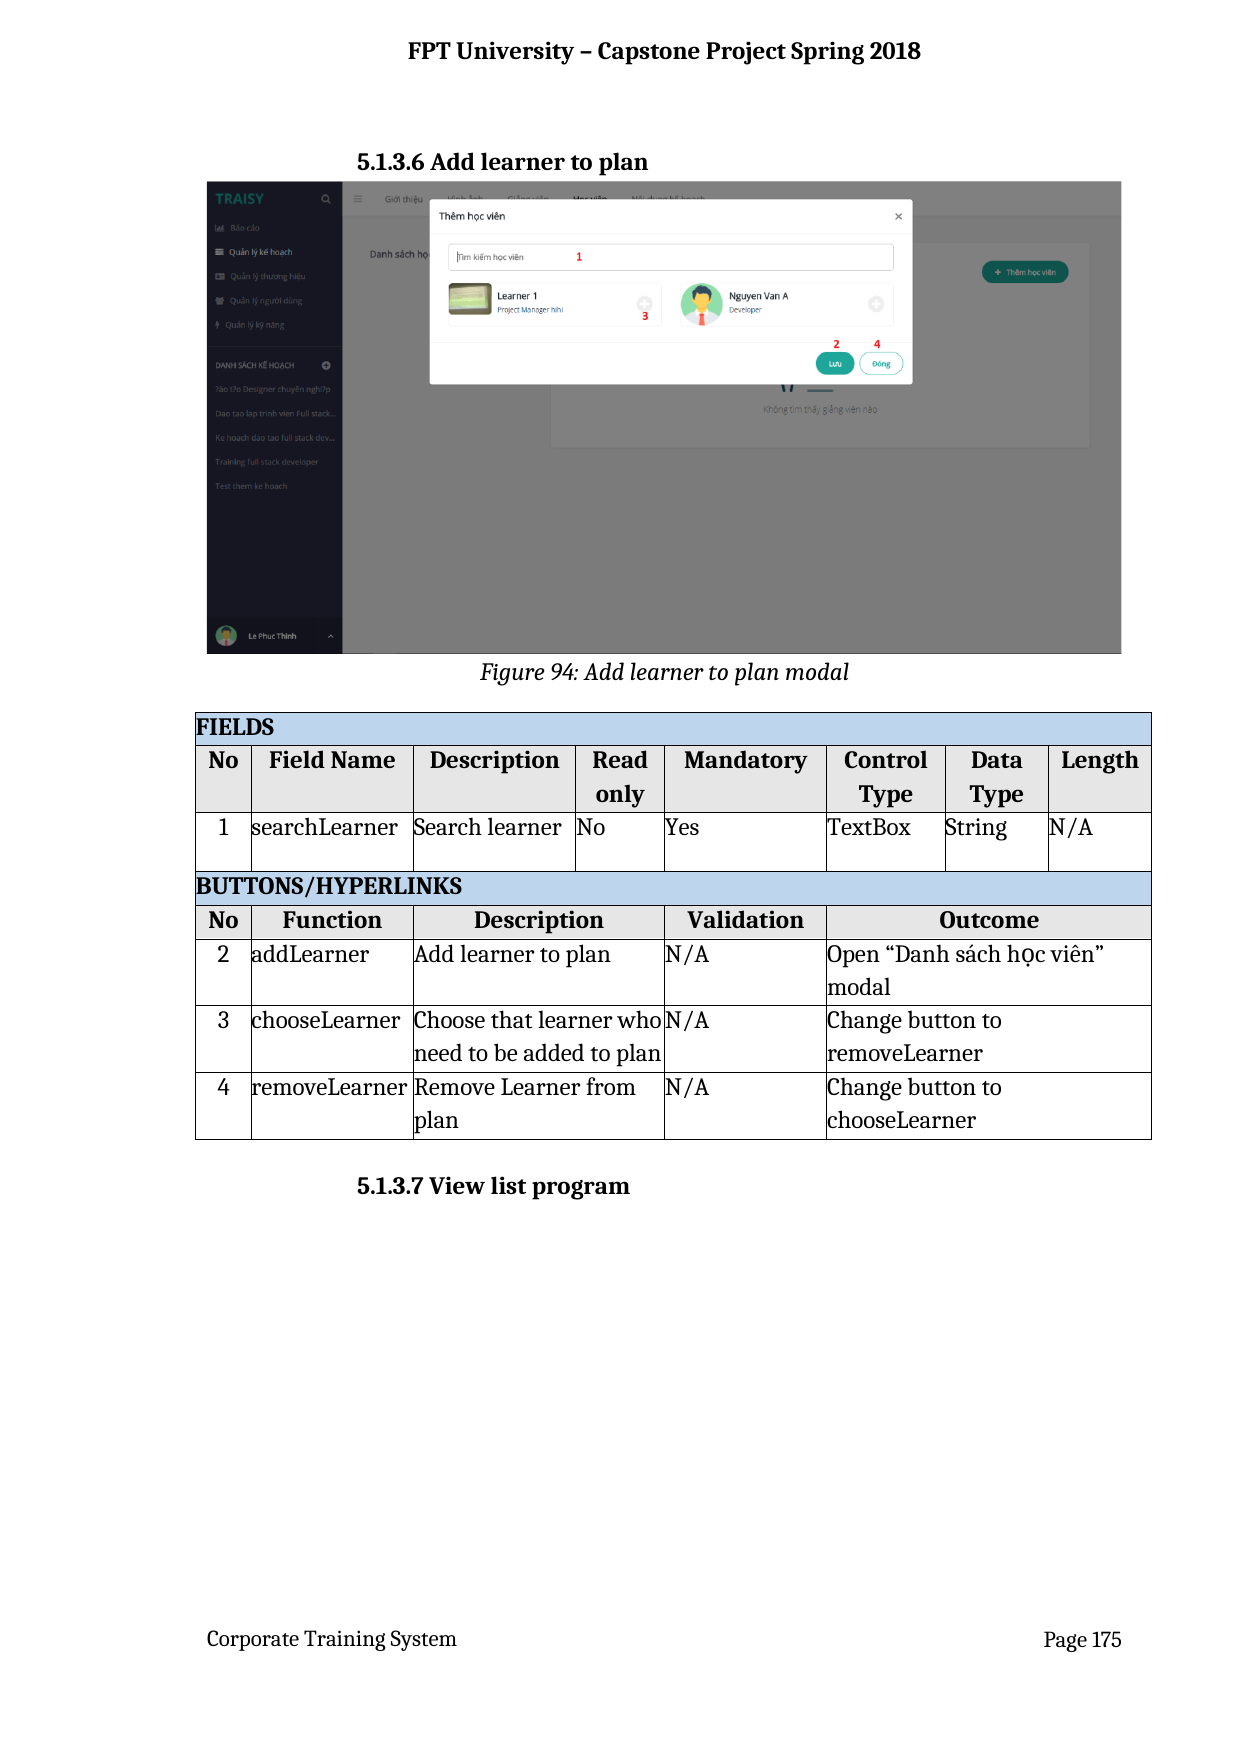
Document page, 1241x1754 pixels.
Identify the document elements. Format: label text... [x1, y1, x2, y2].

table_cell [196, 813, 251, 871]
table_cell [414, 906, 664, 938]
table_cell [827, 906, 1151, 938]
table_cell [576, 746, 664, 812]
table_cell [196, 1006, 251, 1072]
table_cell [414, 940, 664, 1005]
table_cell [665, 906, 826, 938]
subtitle 5.1.3.7 View list program [357, 1172, 1124, 1200]
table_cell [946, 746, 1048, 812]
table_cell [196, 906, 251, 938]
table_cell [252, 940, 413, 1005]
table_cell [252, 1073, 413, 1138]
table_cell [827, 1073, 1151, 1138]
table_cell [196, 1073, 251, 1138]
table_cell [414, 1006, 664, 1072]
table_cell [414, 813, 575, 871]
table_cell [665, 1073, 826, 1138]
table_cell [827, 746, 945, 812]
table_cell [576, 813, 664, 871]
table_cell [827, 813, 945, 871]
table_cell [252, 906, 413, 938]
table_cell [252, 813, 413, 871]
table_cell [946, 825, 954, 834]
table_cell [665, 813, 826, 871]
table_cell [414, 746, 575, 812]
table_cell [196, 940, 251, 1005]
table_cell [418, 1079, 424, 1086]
subtitle 5.1.3.6 Add learner to plan [357, 148, 1124, 176]
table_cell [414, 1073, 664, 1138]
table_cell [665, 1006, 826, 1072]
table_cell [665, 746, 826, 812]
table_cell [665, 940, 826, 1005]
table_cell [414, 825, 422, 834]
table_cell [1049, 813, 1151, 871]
text Figure 94: Add learner to plan modal [207, 658, 1122, 687]
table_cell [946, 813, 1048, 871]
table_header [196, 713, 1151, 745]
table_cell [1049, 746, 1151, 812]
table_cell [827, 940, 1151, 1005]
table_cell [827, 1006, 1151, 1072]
picture [206, 181, 1122, 654]
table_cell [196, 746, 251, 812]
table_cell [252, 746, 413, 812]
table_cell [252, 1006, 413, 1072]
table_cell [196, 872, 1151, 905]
